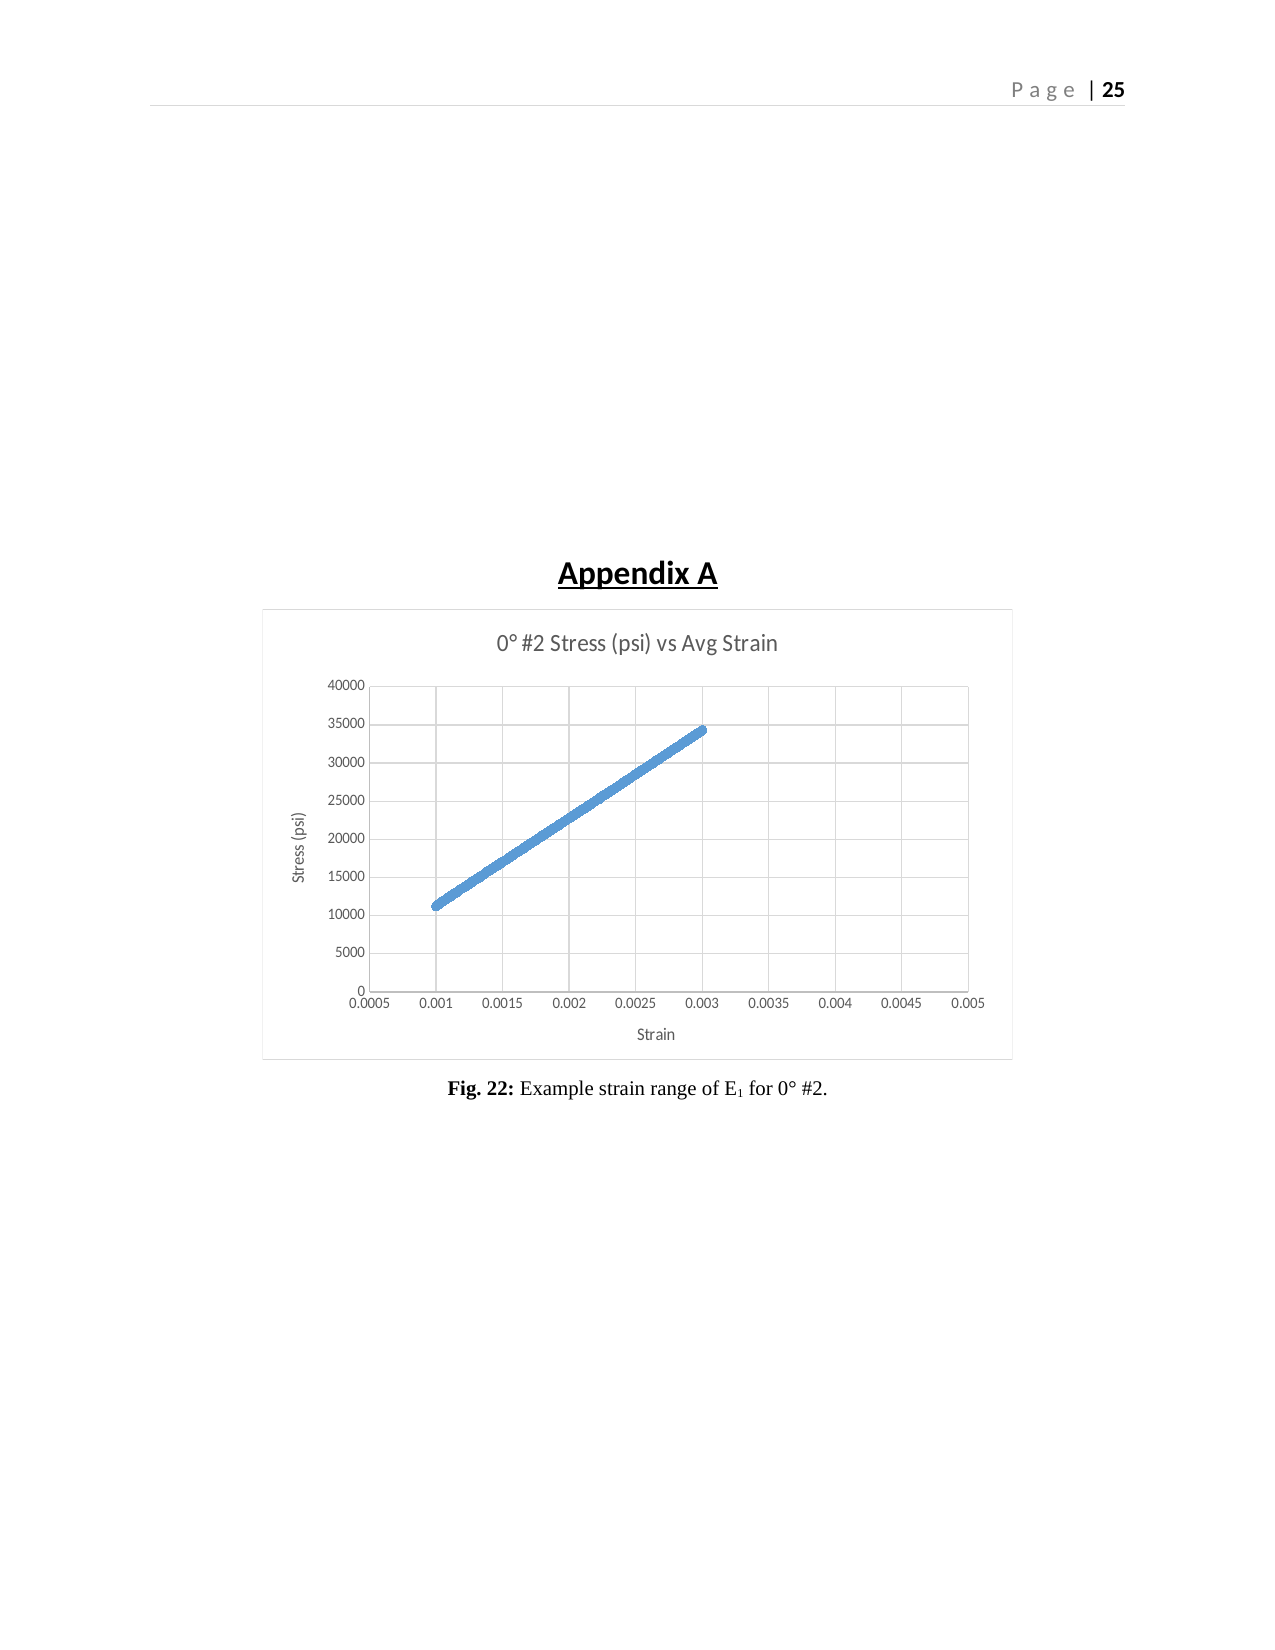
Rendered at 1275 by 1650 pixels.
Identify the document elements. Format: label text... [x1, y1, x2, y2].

text Fig. 22: Example strain range of E1 for 0° #2. [150, 1076, 1125, 1100]
text Appendix A [150, 552, 1125, 593]
